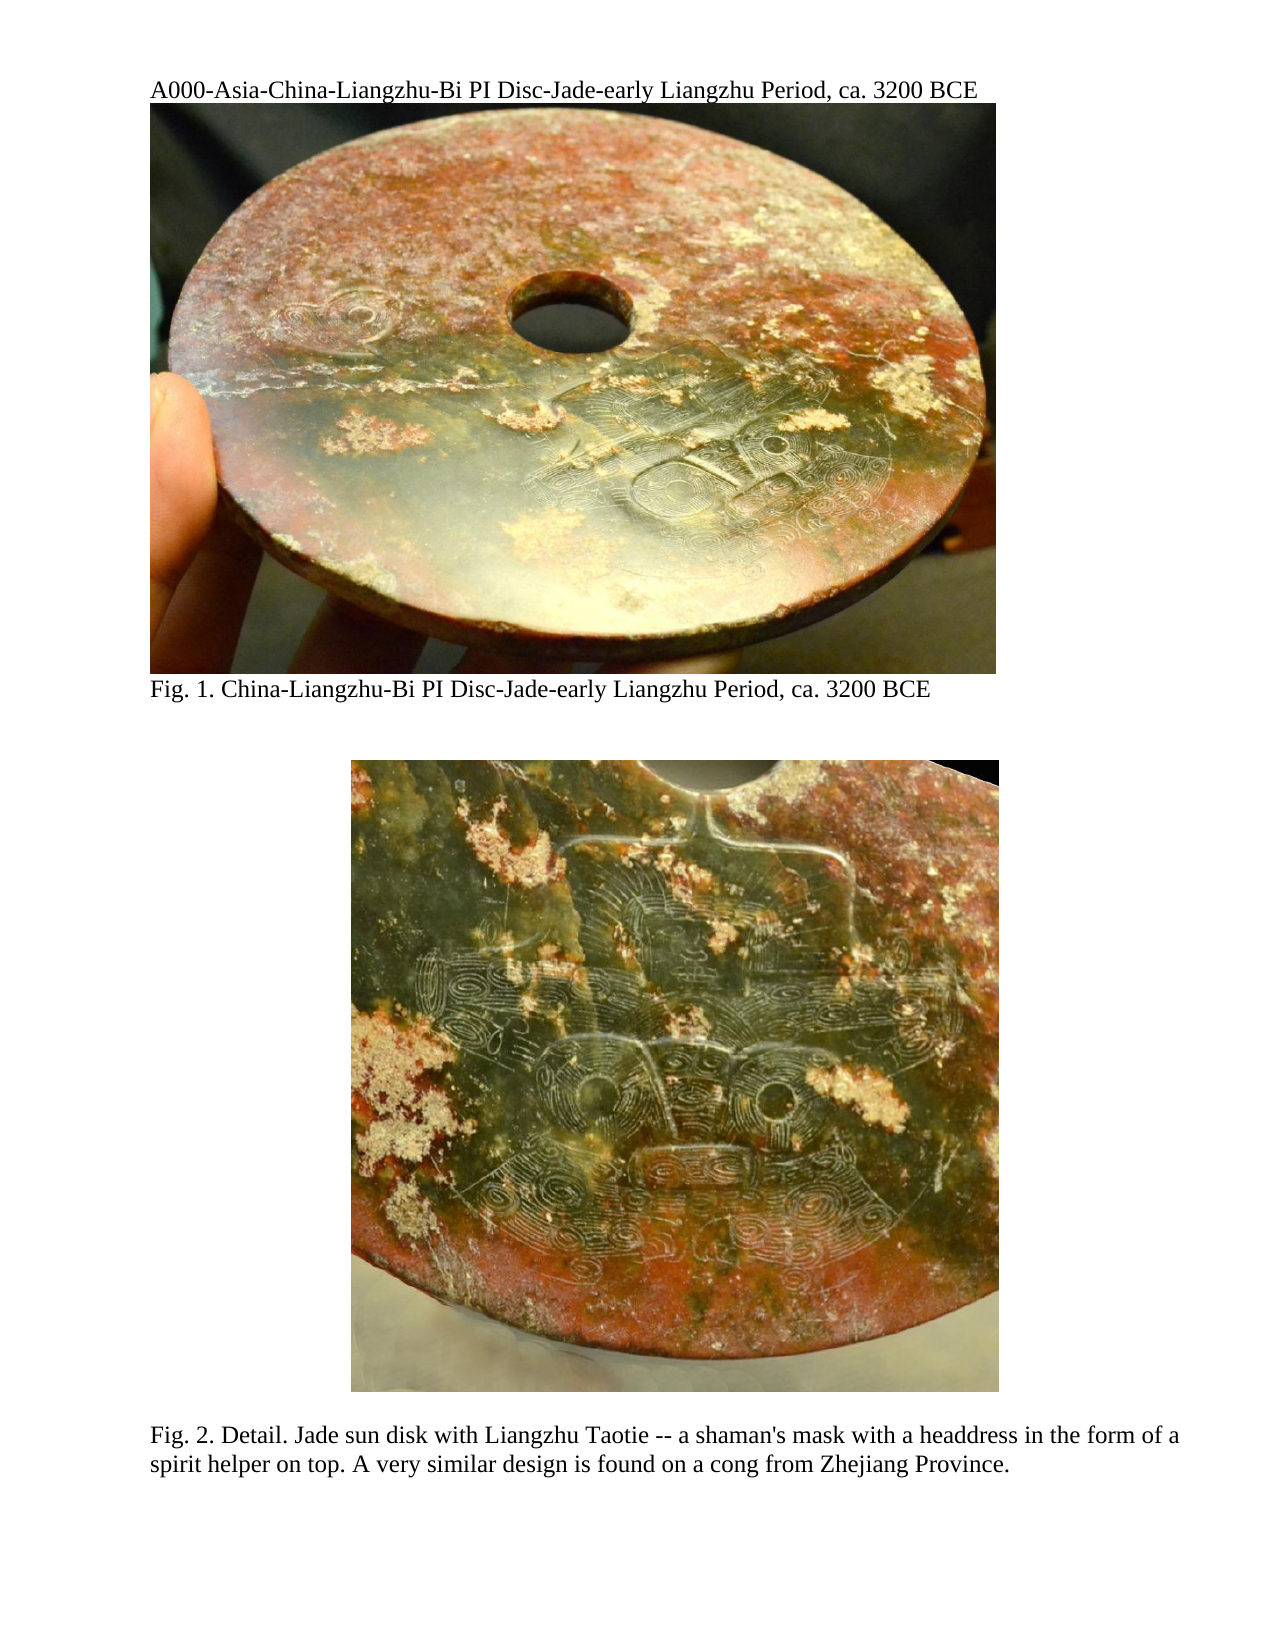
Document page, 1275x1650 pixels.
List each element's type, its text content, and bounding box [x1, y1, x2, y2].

text Fig. 2. Detail. Jade sun disk with Liangzhu Taotie -- a shaman's mask with a headdress in the form of a spirit helper on top. A very similar design is found on a cong from . [150, 1420, 1200, 1478]
text A000-Asia-China-Liangzhu-Bi PI Disc-Jade-early Liangzhu Period, ca. 3200 BCE [150, 75, 1200, 104]
picture [150, 103, 996, 674]
picture [351, 760, 999, 1392]
text Fig. 1. China-Liangzhu-Bi PI Disc-Jade-early Liangzhu Period, ca. 3200 BCE [150, 674, 1200, 703]
